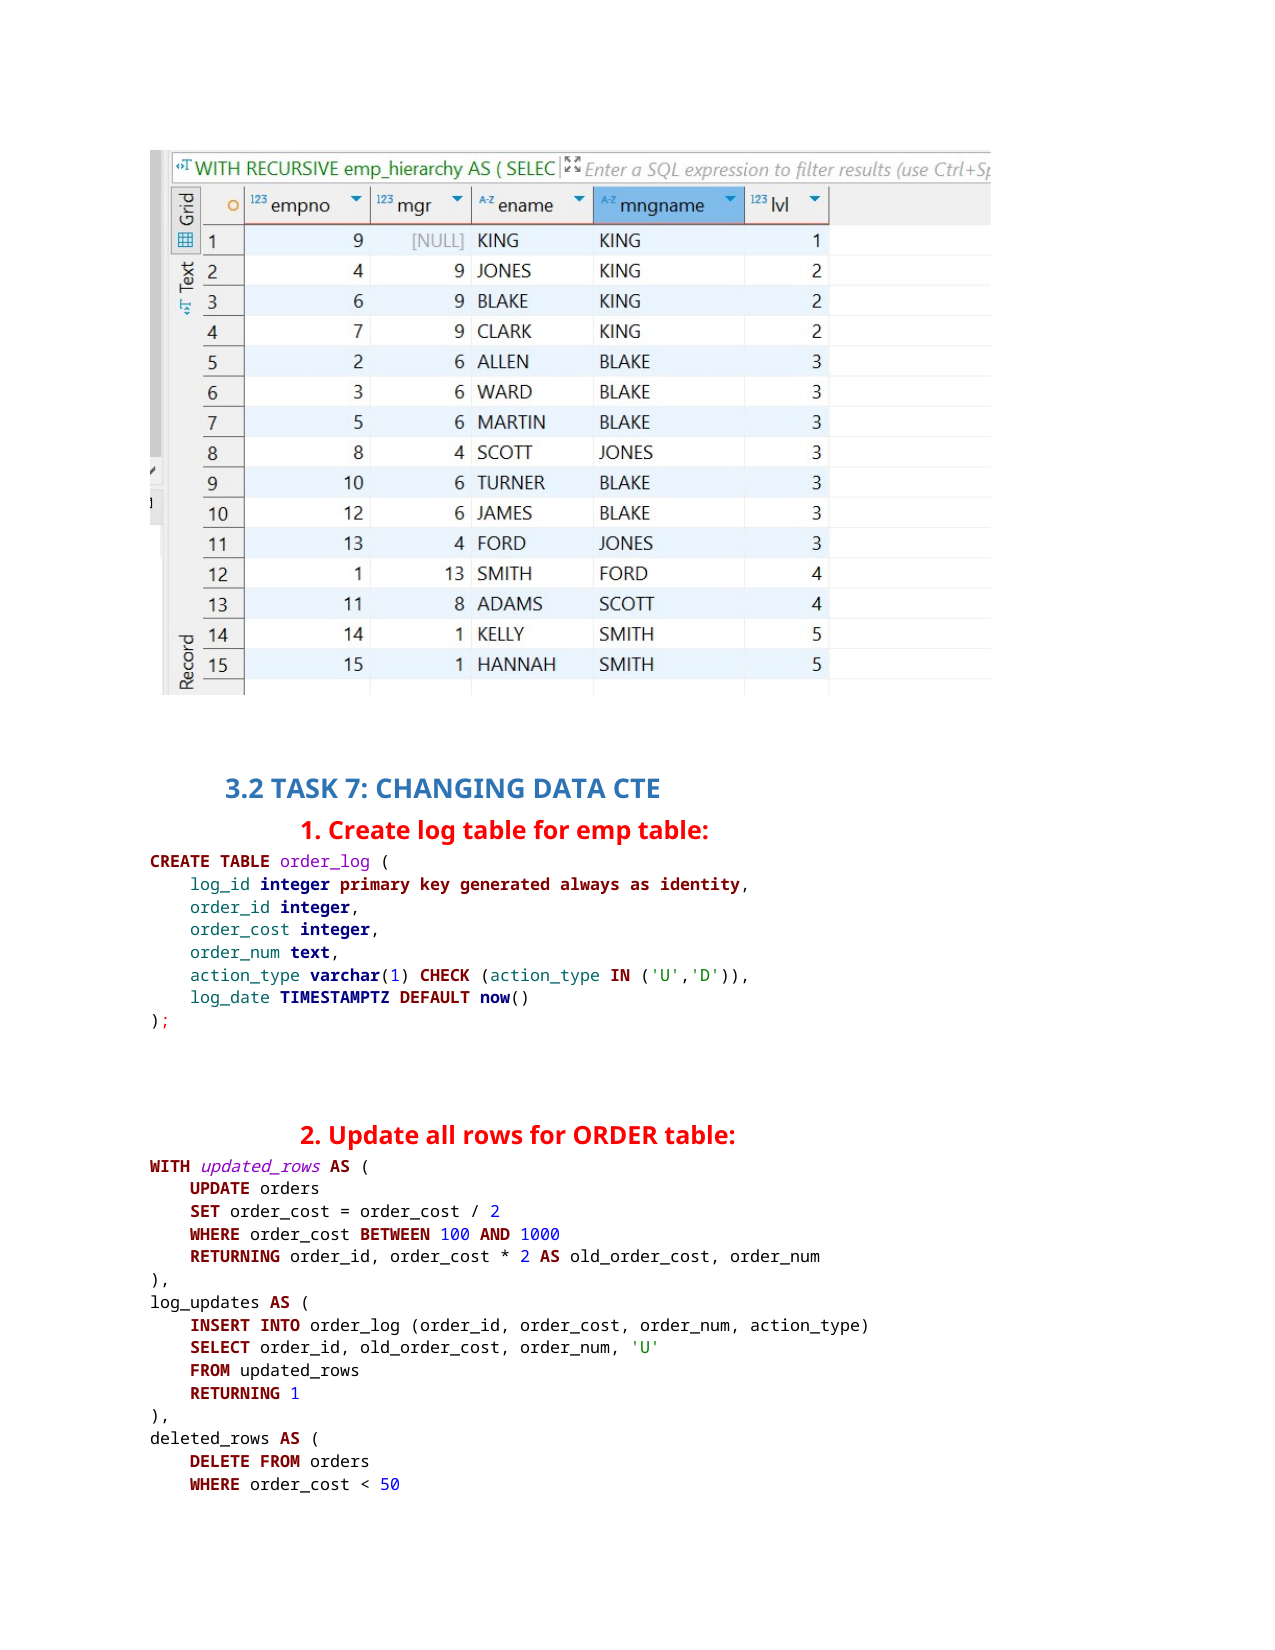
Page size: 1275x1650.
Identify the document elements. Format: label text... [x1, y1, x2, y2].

text WITH updated_rows AS ( [150, 1154, 1125, 1177]
text FROM updated_rows [150, 1359, 1125, 1381]
text RETURNING order_id, order_cost * 2 AS old_order_cost, order_num [150, 1245, 1125, 1268]
text ), [150, 1404, 1125, 1427]
subtitle 1. Create log table for emp table: [150, 813, 1125, 847]
text ); [150, 1009, 1125, 1031]
text log_date TIMESTAMPTZ DEFAULT now() [150, 986, 1125, 1009]
text action_type varchar(1) CHECK (action_type IN ('U','D')), [150, 963, 1125, 986]
text order_id integer, [150, 895, 1125, 918]
text ), [150, 1268, 1125, 1291]
subtitle 3.2 TASK 7: CHANGING DATA CTE [150, 769, 1125, 806]
text log_updates AS ( [150, 1291, 1125, 1313]
text WHERE order_cost < 50 [150, 1472, 1125, 1495]
text log_id integer primary key generated always as identity, [150, 872, 1125, 895]
text UPDATE orders [150, 1177, 1125, 1200]
text CREATE TABLE order_log ( [150, 850, 1125, 872]
text order_cost integer, [150, 918, 1125, 941]
picture [150, 150, 991, 695]
text order_num text, [150, 941, 1125, 963]
text RETURNING 1 [150, 1381, 1125, 1404]
subtitle 2. Update all rows for ORDER table: [150, 1117, 1125, 1152]
text SET order_cost = order_cost / 2 [150, 1200, 1125, 1222]
text SELECT order_id, old_order_cost, order_num, 'U' [150, 1336, 1125, 1359]
text DELETE FROM orders [150, 1449, 1125, 1472]
text deleted_rows AS ( [150, 1427, 1125, 1449]
text WHERE order_cost BETWEEN 100 AND 1000 [150, 1222, 1125, 1245]
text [150, 1313, 1125, 1336]
